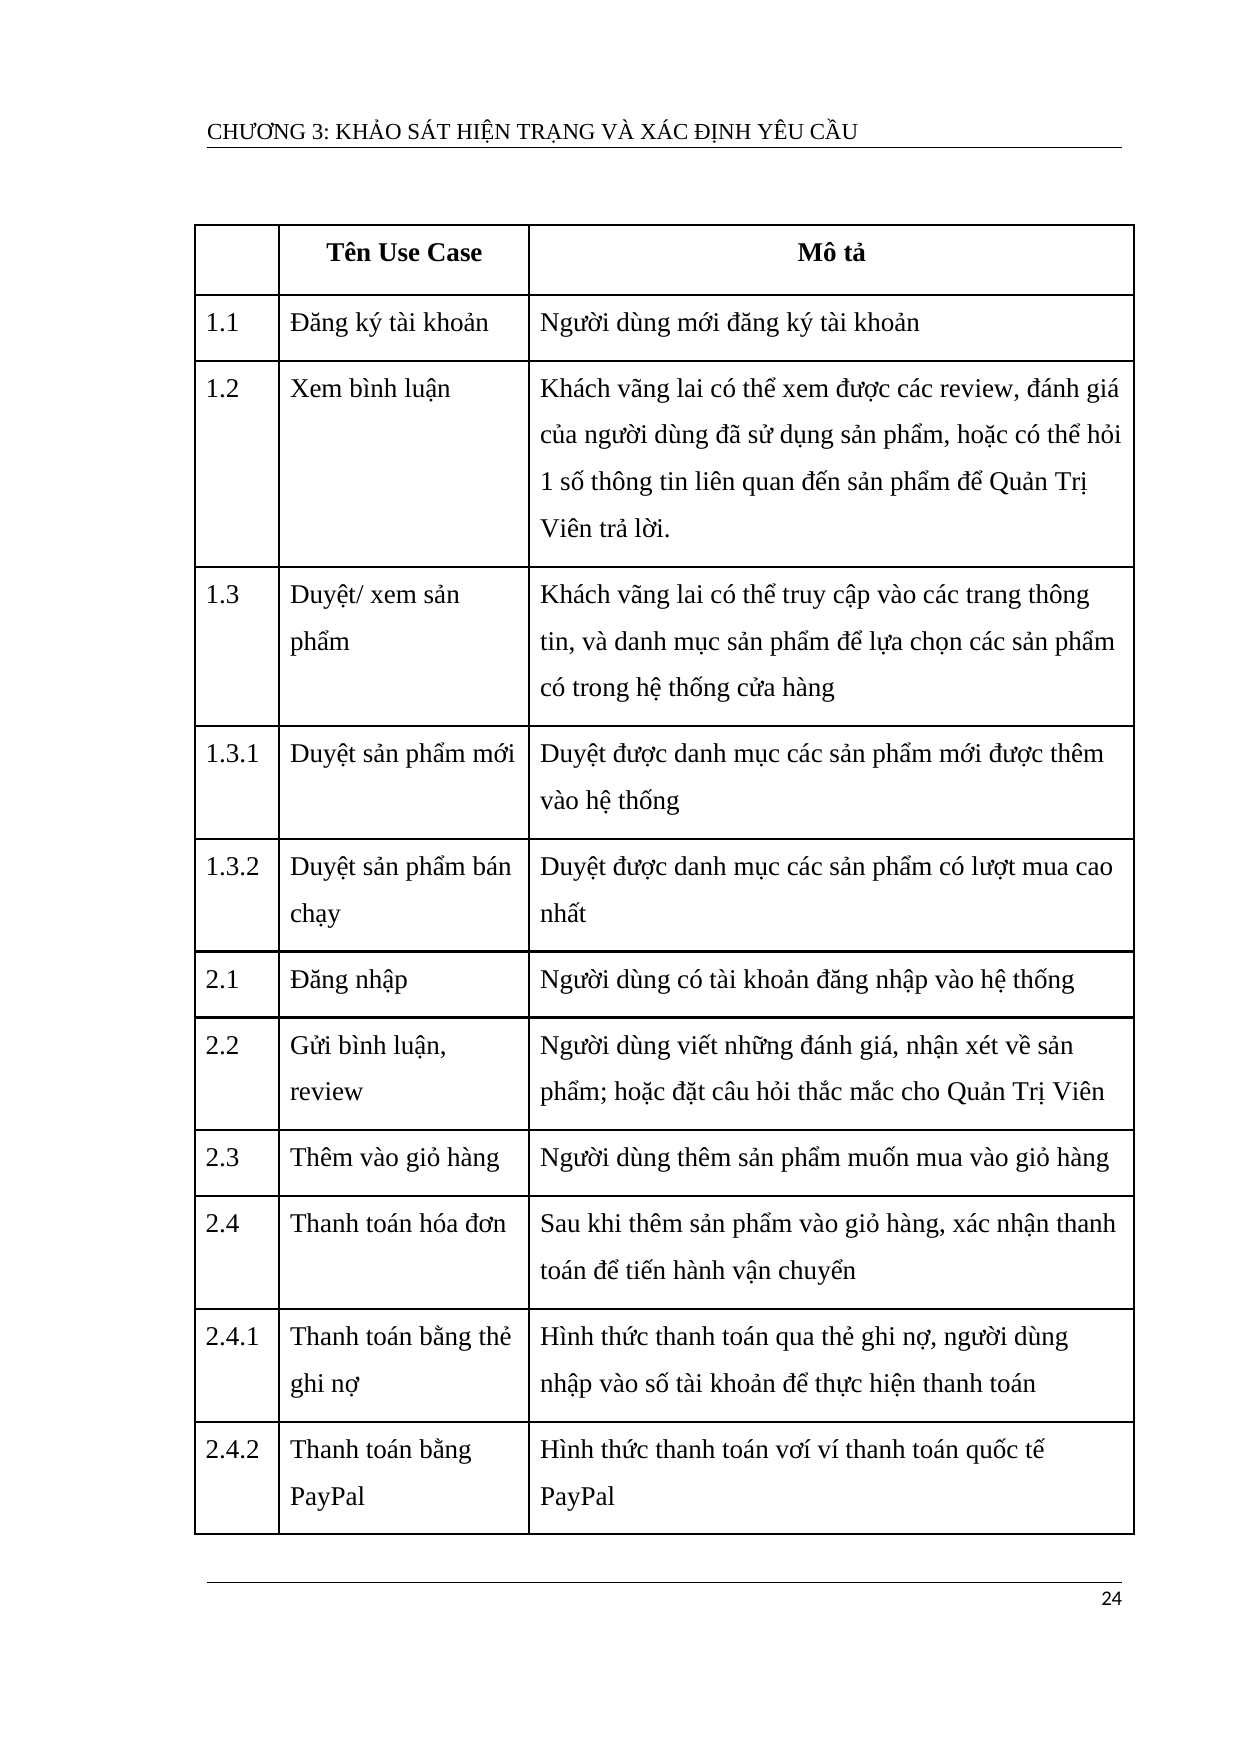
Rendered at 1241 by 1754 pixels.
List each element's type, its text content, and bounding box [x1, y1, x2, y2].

table_cell 1.3.1 [196, 727, 278, 838]
table_cell Người dùng có tài khoản đăng nhập vào hệ thống [530, 953, 1133, 1016]
table_cell 1.3 [196, 568, 278, 725]
table_cell Khách vãng lai có thể truy cập vào các trang thông tin, và danh mục sản phẩm để lựa chọn các sản phẩm có trong hệ thống cửa hàng [530, 568, 1133, 725]
table_cell 2.1 [196, 953, 278, 1016]
table_cell Khách vãng lai có thể xem được các review, đánh giá của người dùng đã sử dụng sản phẩm, hoặc có thể hỏi 1 số thông tin liên quan đến sản phẩm để Quản Trị Viên trả lời. [530, 362, 1133, 566]
table_cell 1.2 [196, 362, 278, 566]
table_cell 2.4 [196, 1197, 278, 1308]
table_cell 2.3 [196, 1131, 278, 1195]
table_cell Người dùng thêm sản phẩm muốn mua vào giỏ hàng [530, 1131, 1133, 1195]
table_cell Duyệt được danh mục các sản phẩm có lượt mua cao nhất [530, 840, 1133, 950]
table_cell Đăng ký tài khoản [280, 296, 528, 359]
table_cell Sau khi thêm sản phẩm vào giỏ hàng, xác nhận thanh toán để tiến hành vận chuyển [530, 1197, 1133, 1308]
table_cell Xem bình luận [280, 362, 528, 566]
table_cell Hình thức thanh toán qua thẻ ghi nợ, người dùng nhập vào số tài khoản để thực hiện thanh toán [530, 1310, 1133, 1421]
table_cell Người dùng mới đăng ký tài khoản [530, 296, 1133, 359]
table_cell Gửi bình luận, review [280, 1019, 528, 1129]
table_cell Duyệt sản phẩm bán chạy [280, 840, 528, 950]
table_cell Hình thức thanh toán vơí ví thanh toán quốc tế PayPal [530, 1423, 1133, 1533]
table_cell Duyệt/ xem sản phẩm [280, 568, 528, 725]
table_header Mô tả [530, 226, 1133, 293]
table_cell Duyệt sản phẩm mới [280, 727, 528, 838]
table_cell Đăng nhập [280, 953, 528, 1016]
table_cell 2.2 [196, 1019, 278, 1129]
table_cell Thanh toán bằng thẻ ghi nợ [280, 1310, 528, 1421]
table_cell Người dùng viết những đánh giá, nhận xét về sản phẩm; hoặc đặt câu hỏi thắc mắc cho Quản Trị Viên [530, 1019, 1133, 1129]
table_cell Thanh toán hóa đơn [280, 1197, 528, 1308]
table_cell 1.3.2 [196, 840, 278, 950]
table_cell Thanh toán bằng PayPal [280, 1423, 528, 1533]
table_cell Duyệt được danh mục các sản phẩm mới được thêm vào hệ thống [530, 727, 1133, 838]
table_cell 1.1 [196, 296, 278, 359]
table_cell 2.4.2 [196, 1423, 278, 1533]
table_cell Thêm vào giỏ hàng [280, 1131, 528, 1195]
table_header [196, 226, 278, 293]
table_cell 2.4.1 [196, 1310, 278, 1421]
table_header Tên Use Case [280, 226, 528, 293]
